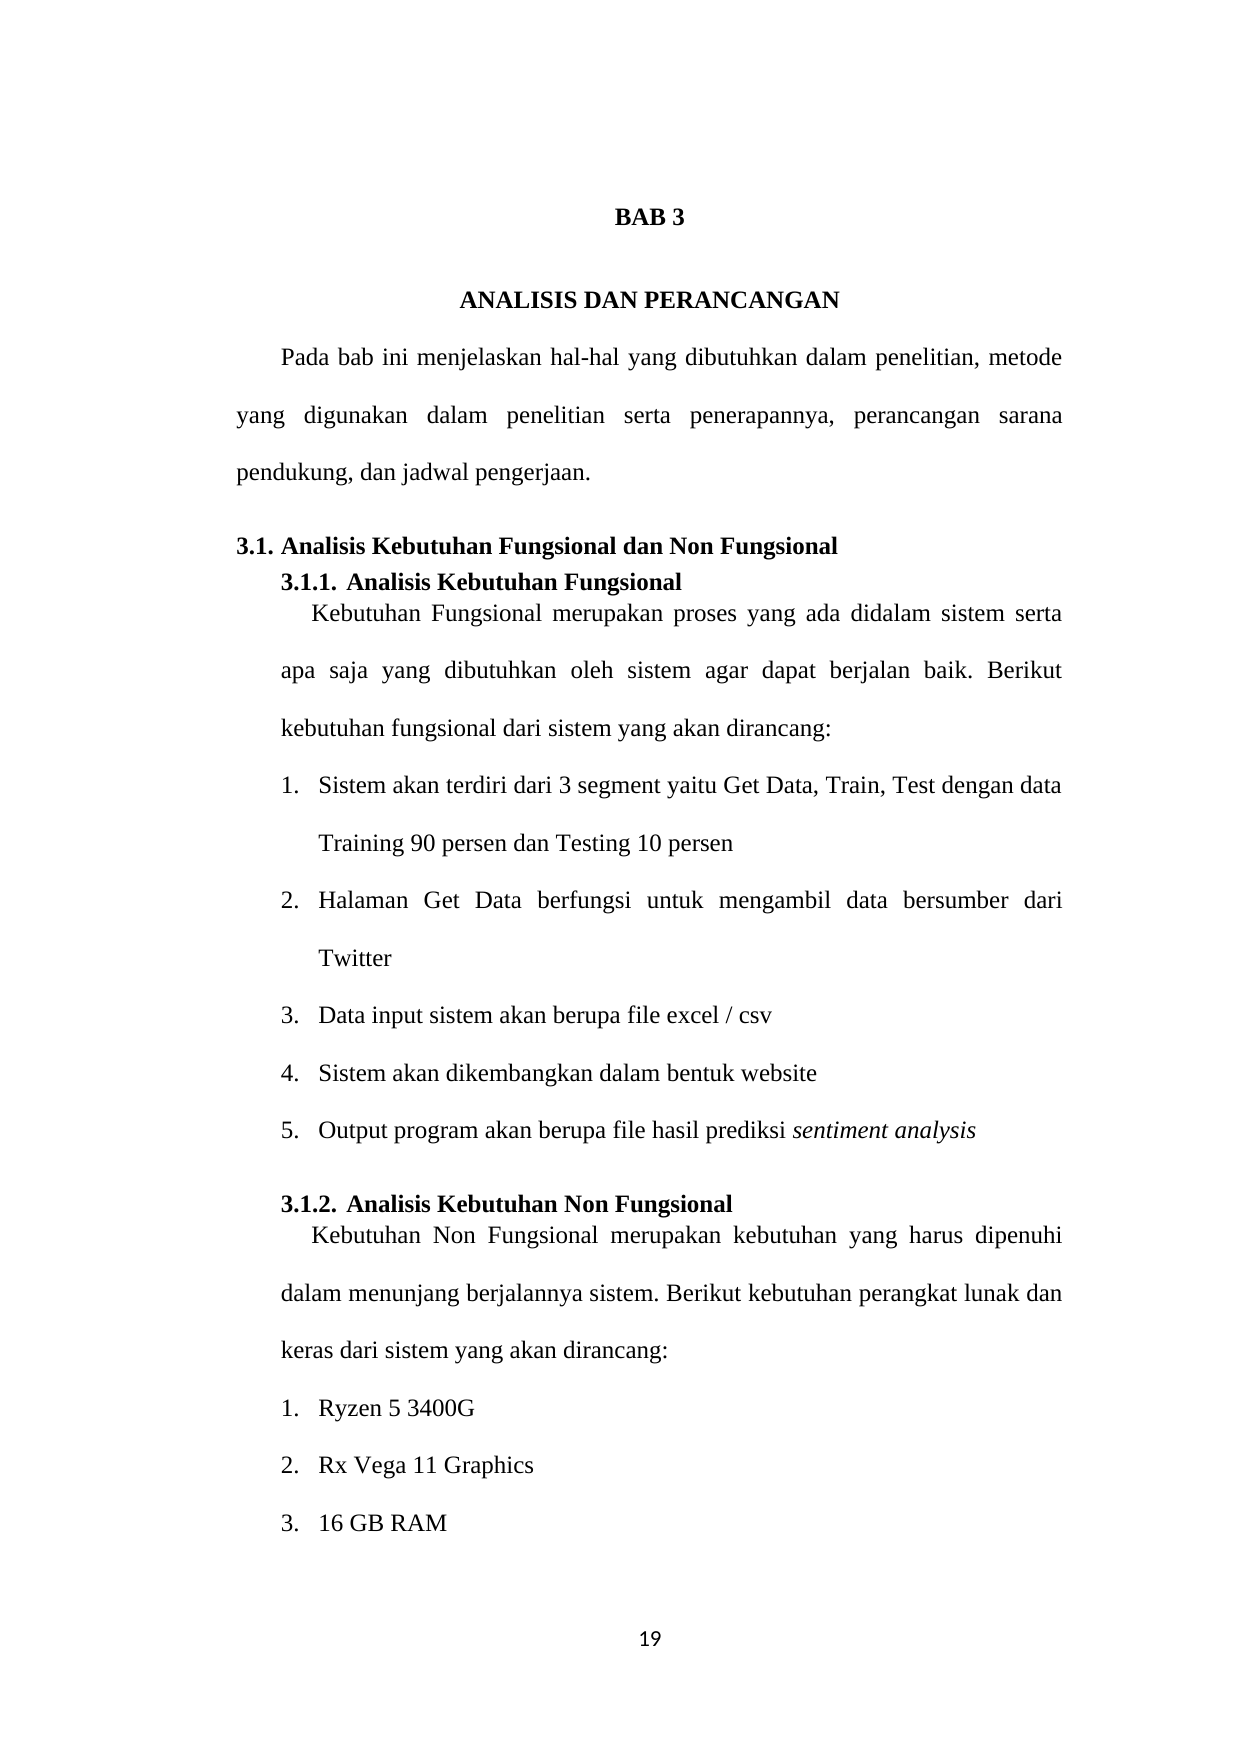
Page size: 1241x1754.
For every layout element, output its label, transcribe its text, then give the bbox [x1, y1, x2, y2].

list Sistem akan dikembangkan dalam bentuk website [281, 1058, 1063, 1086]
text Kebutuhan Fungsional merupakan proses yang ada didalam sistem serta apa saja yang dibutuhkan oleh sistem agar dapat berjalan baik. Berikut kebutuhan fungsional dari sistem yang akan dirancang: [281, 598, 1063, 741]
list Data input sistem akan berupa file excel / csv [281, 1000, 1063, 1029]
list Sistem akan terdiri dari 3 segment yaitu Get Data, Train, Test dengan data Training 90 persen dan Testing 10 persen [281, 770, 1063, 856]
list Halaman Get Data berfungsi untuk mengambil data bersumber dari Twitter [281, 885, 1063, 971]
text Kebutuhan Non Fungsional merupakan kebutuhan yang harus dipenuhi dalam menunjang berjalannya sistem. Berikut kebutuhan perangkat lunak dan keras dari sistem yang akan dirancang: [281, 1220, 1063, 1364]
subtitle Analisis Kebutuhan Fungsional [281, 567, 1063, 595]
subtitle Analisis Kebutuhan Non Fungsional [281, 1189, 1063, 1218]
list Output program akan berupa file hasil prediksi sentiment analysis [281, 1115, 1063, 1144]
list Ryzen 5 3400G [281, 1393, 1063, 1422]
list 16 GB RAM [281, 1508, 1063, 1537]
subtitle Analisis Kebutuhan Fungsional dan Non Fungsional [236, 531, 1063, 560]
subtitle ANALISIS DAN PERANCANGAN [236, 285, 1063, 313]
subtitle BAB 3 [236, 202, 1063, 231]
list Rx Vega 11 Graphics [281, 1450, 1063, 1479]
text Pada bab ini menjelaskan hal-hal yang dibutuhkan dalam penelitian, metode yang digunakan dalam penelitian serta penerapannya, perancangan sarana pendukung, dan jadwal pengerjaan. [236, 342, 1063, 486]
